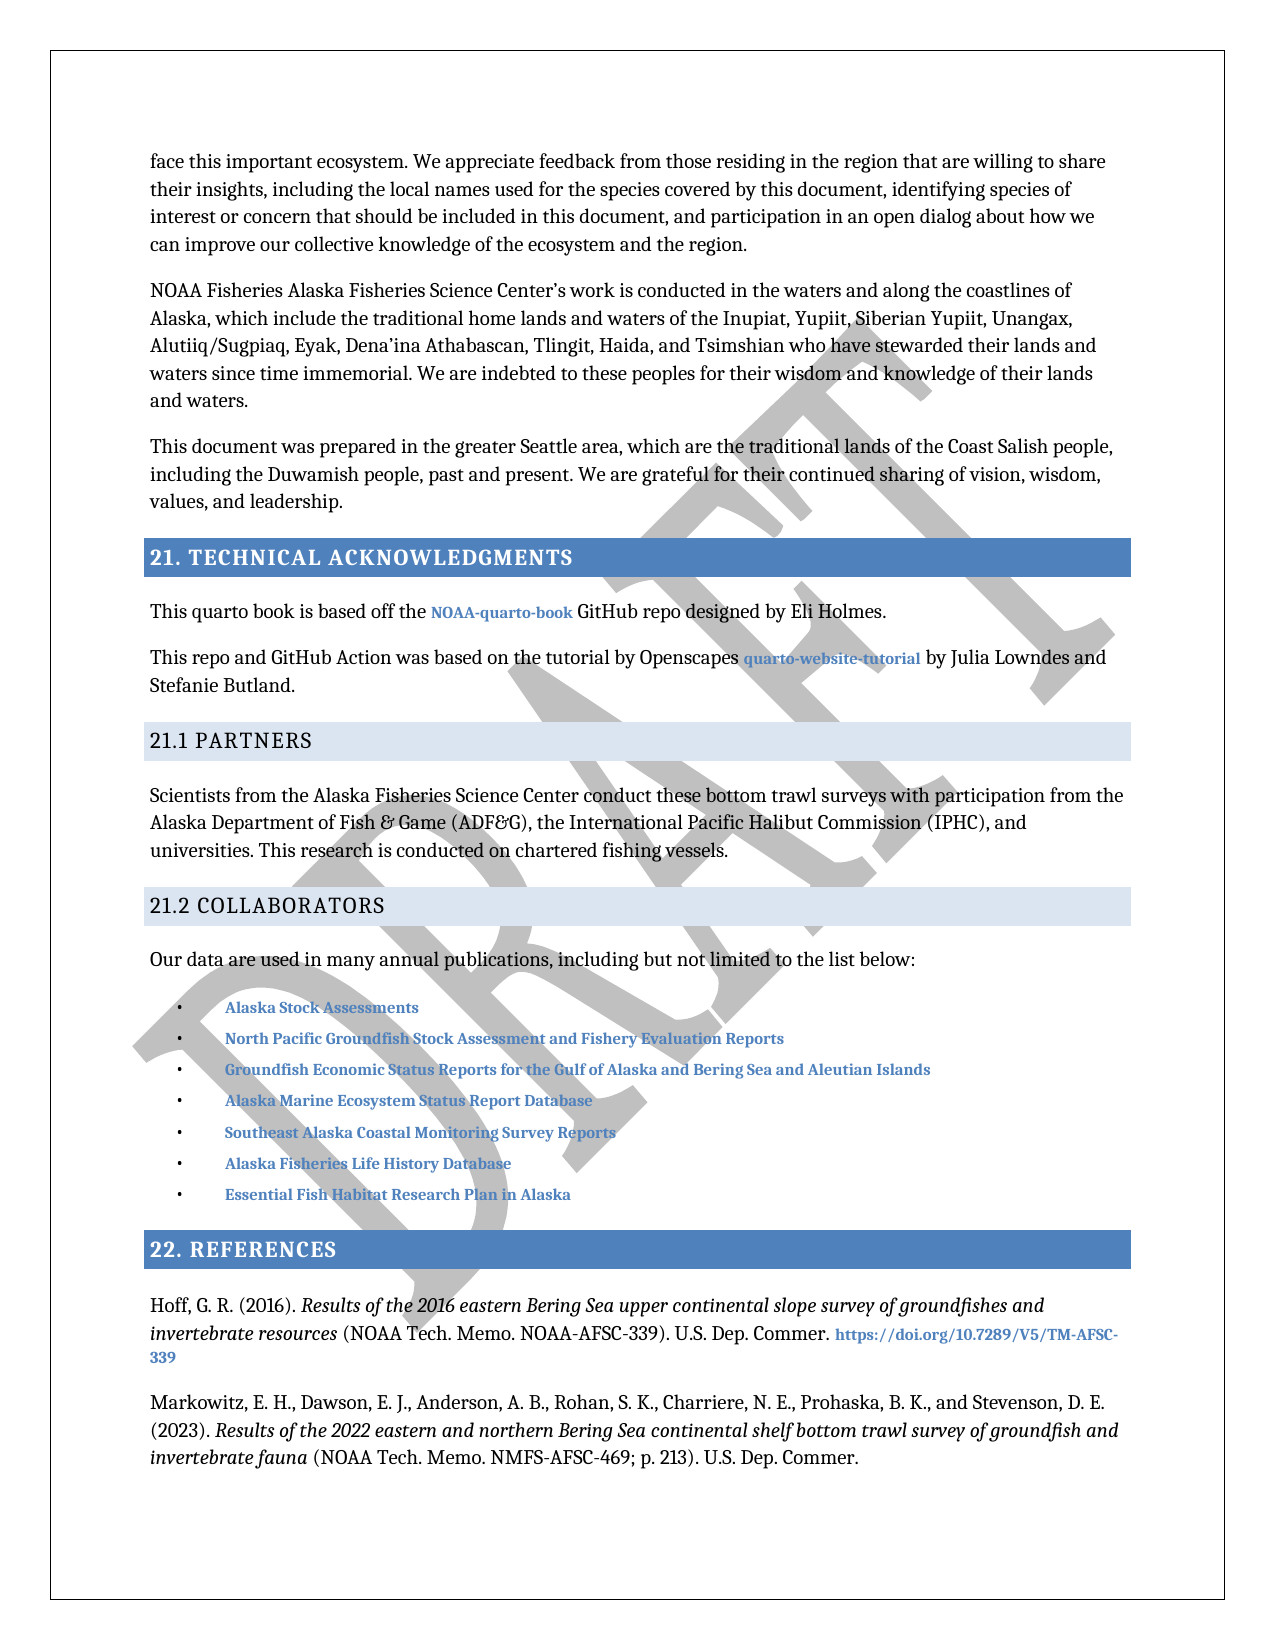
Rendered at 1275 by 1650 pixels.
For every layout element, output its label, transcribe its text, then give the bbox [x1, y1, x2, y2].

text This repo and GitHub Action was based on the tutorial by Openscapes quarto-website-tutorial by Julia Lowndes and Stefanie Butland. [150, 646, 1125, 697]
text Hoff, G. R. (2016). Results of the 2016 eastern Bering Sea upper continental slope survey of groundfishes and invertebrate resources (NOAA Tech. Memo. NOAA-AFSC-339). U.S. Dep. Commer. https://doi.org/10.7289/V5/TM-AFSC-339 [150, 1294, 1125, 1367]
list Alaska Stock Assessments [175, 994, 1125, 1018]
text Our data are used in many annual publications, including but not limited to the list below: [150, 948, 1125, 972]
text This document was prepared in the greater Seattle area, which are the traditional lands of the Coast Salish people, including the Duwamish people, past and present. We are grateful for their continued sharing of vision, wisdom, values, and leadership. [150, 435, 1125, 514]
list Southeast Alaska Coastal Monitoring Survey Reports [175, 1119, 1125, 1143]
subtitle 22. References [150, 1236, 1125, 1263]
text Markowitz, E. H., Dawson, E. J., Anderson, A. B., Rohan, S. K., Charriere, N. E., Prohaska, B. K., and Stevenson, D. E. (2023). Results of the 2022 eastern and northern Bering Sea continental shelf bottom trawl survey of groundfish and invertebrate fauna (NOAA Tech. Memo. NMFS-AFSC-469; p. 213). U.S. Dep. Commer. [150, 1391, 1125, 1470]
list Alaska Fisheries Life History Database [175, 1151, 1125, 1174]
text Scientists from the Alaska Fisheries Science Center conduct these bottom trawl surveys with participation from the Alaska Department of Fish & Game (ADF&G), the International Pacific Halibut Commission (IPHC), and universities. This research is conducted on chartered fishing vessels. [150, 783, 1125, 862]
subtitle 21. Technical Acknowledgments [150, 545, 1125, 571]
subtitle 21.1 Partners [150, 728, 1125, 754]
text NOAA Fisheries Alaska Fisheries Science Center’s work is conducted in the waters and along the coastlines of Alaska, which include the traditional home lands and waters of the Inupiat, Yupiit, Siberian Yupiit, Unangax, Alutiiq/Sugpiaq, Eyak, Dena’ina Athabascan, Tlingit, Haida, and Tsimshian who have stewarded their lands and waters since time immemorial. We are indebted to these peoples for their wisdom and knowledge of their lands and waters. [150, 279, 1125, 413]
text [150, 150, 1125, 256]
list Alaska Marine Ecosystem Status Report Database [175, 1088, 1125, 1112]
list Essential Fish Habitat Research Plan in Alaska [175, 1182, 1125, 1206]
subtitle 21.2 Collaborators [150, 893, 1125, 919]
text This quarto book is based off the NOAA-quarto-book GitHub repo designed by Eli Holmes. [150, 600, 1125, 624]
list Groundfish Economic Status Reports for the Gulf of Alaska and Bering Sea and Aleutian Islands [175, 1057, 1125, 1081]
list North Pacific Groundfish Stock Assessment and Fishery Evaluation Reports [175, 1026, 1125, 1049]
